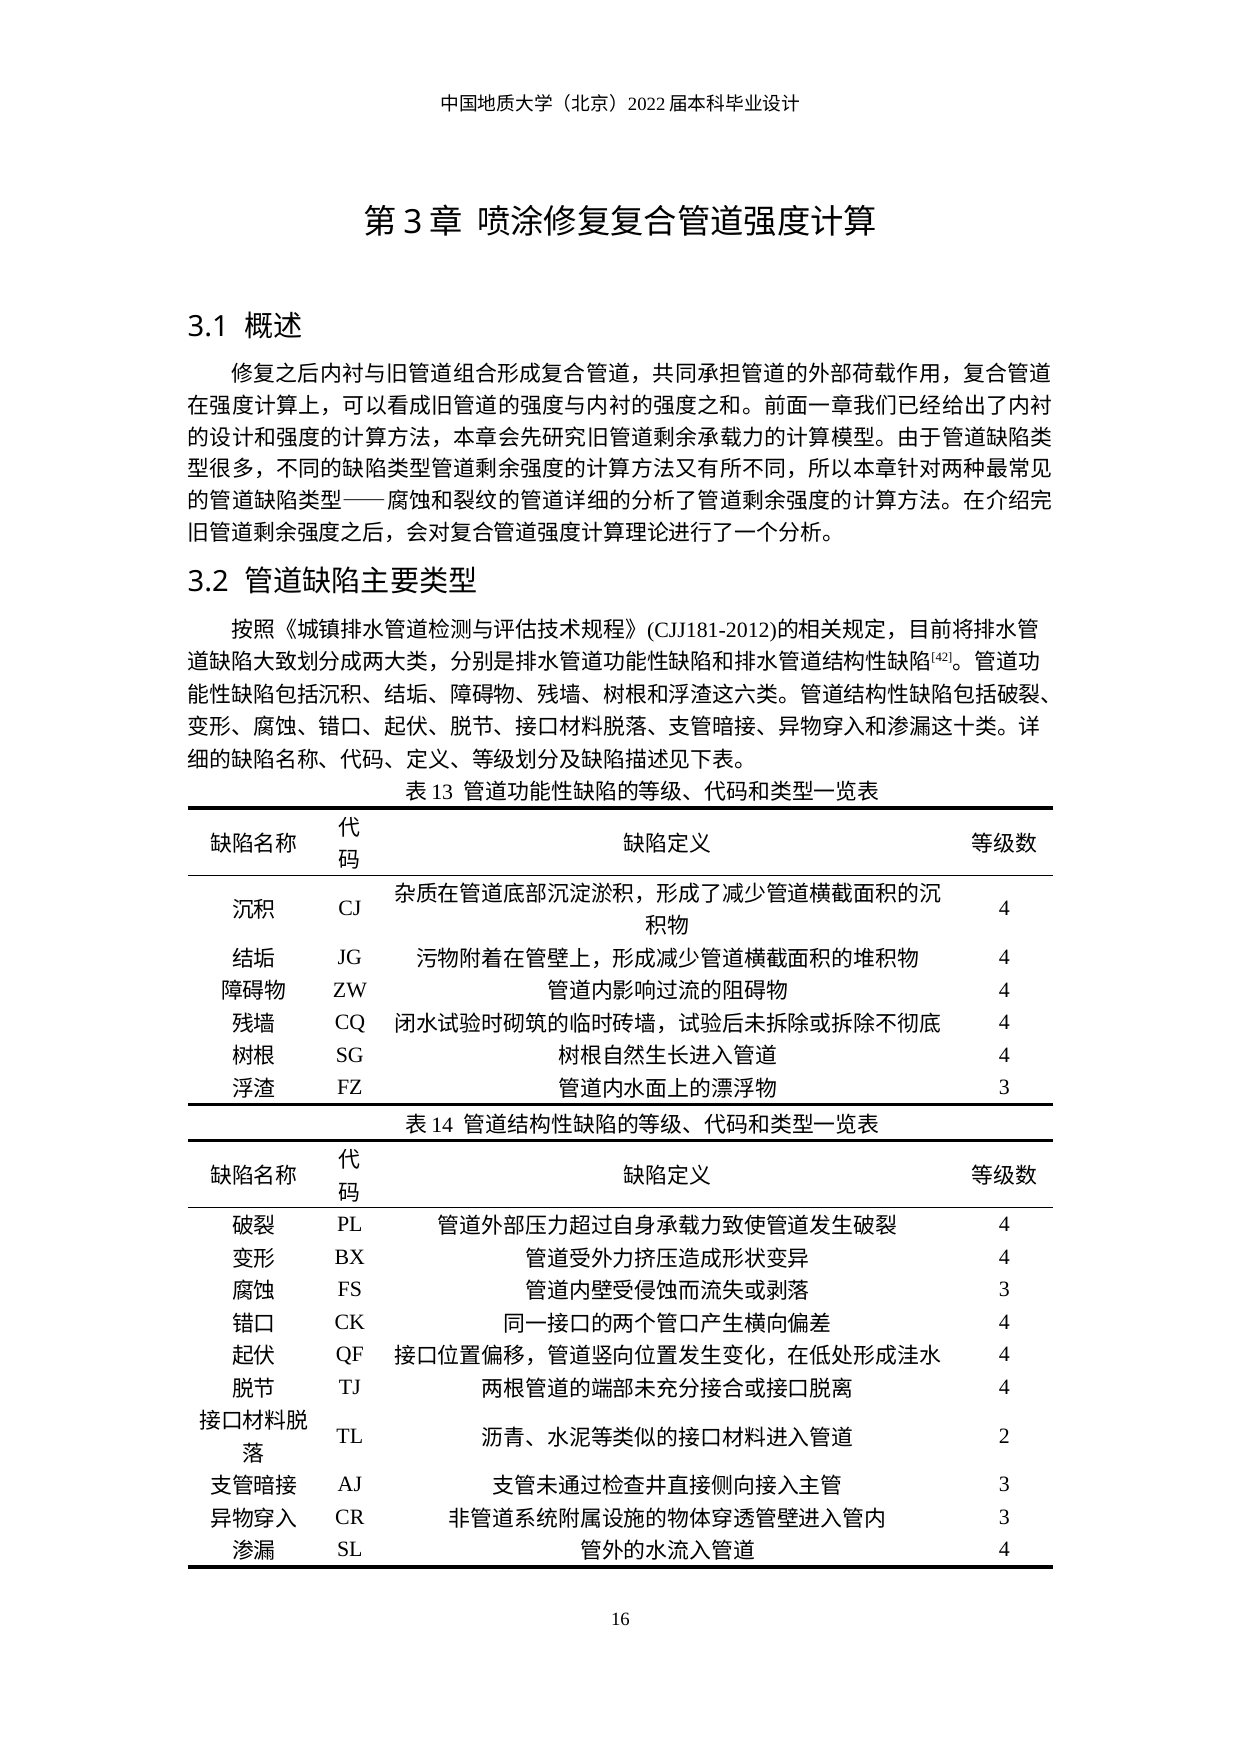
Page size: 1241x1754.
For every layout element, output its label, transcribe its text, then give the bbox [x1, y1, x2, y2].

table_cell 支管暗接 [188, 1468, 320, 1500]
table_cell 残墙 [188, 1006, 320, 1038]
table_cell 异物穿入 [188, 1500, 320, 1533]
table_cell 脱节 [188, 1370, 320, 1403]
text 修复之后内衬与旧管道组合形成复合管道，共同承担管道的外部荷载作用，复合管道在强度计算上，可以看成旧管道的强度与内衬的强度之和。前面一章我们已经给出了内衬的设计和强度的计算方法，本章会先研究旧管道剩余承载力的计算模型。由于管道缺陷类型很多，不同的缺陷类型管道剩余强度的计算方法又有所不同，所以本章针对两种最常见的管道缺陷类型——腐蚀和裂纹的管道详细的分析了管道剩余强度的计算方法。在介绍完旧管道剩余强度之后，会对复合管道强度计算理论进行了一个分析。 [187, 356, 1053, 546]
table_cell 渗漏 [188, 1533, 320, 1565]
table_cell 4 [955, 1240, 1053, 1273]
table_cell SG [320, 1038, 379, 1071]
table_cell 4 [955, 1208, 1053, 1240]
table_cell 接口位置偏移，管道竖向位置发生变化，在低处形成洼水 [380, 1338, 955, 1370]
text 表13 管道功能性缺陷的等级、代码和类型一览表 [187, 774, 1053, 806]
table_cell 4 [955, 1006, 1053, 1038]
table_cell TL [320, 1403, 379, 1468]
table_cell QF [320, 1338, 379, 1370]
table_cell 4 [955, 1370, 1053, 1403]
table_cell 2 [955, 1403, 1053, 1468]
table_cell AJ [320, 1468, 379, 1500]
table_cell 4 [955, 973, 1053, 1006]
table_cell 4 [955, 1338, 1053, 1370]
table_cell 沥青、水泥等类似的接口材料进入管道 [380, 1403, 955, 1468]
table_header 缺陷定义 [380, 810, 955, 874]
table_cell 管道内影响过流的阻碍物 [380, 973, 955, 1006]
table_cell BX [320, 1240, 379, 1273]
table_cell FZ [320, 1071, 379, 1103]
text 按照《城镇排水管道检测与评估技术规程》(CJJ181-2012)的相关规定，目前将排水管道缺陷大致划分成两大类，分别是排水管道功能性缺陷和排水管道结构性缺陷[42]。管道功能性缺陷包括沉积、结垢、障碍物、残墙、树根和浮渣这六类。管道结构性缺陷包括破裂、变形、腐蚀、错口、起伏、脱节、接口材料脱落、支管暗接、异物穿入和渗漏这十类。详细的缺陷名称、代码、定义、等级划分及缺陷描述见下表。 [187, 611, 1053, 774]
table_cell CJ [320, 876, 379, 941]
table_cell PL [320, 1208, 379, 1240]
table_cell CK [320, 1305, 379, 1338]
table_header 缺陷定义 [380, 1142, 955, 1207]
table_header 等级数 [955, 810, 1053, 874]
table_cell 管道外部压力超过自身承载力致使管道发生破裂 [380, 1208, 955, 1240]
table_header 缺陷名称 [188, 810, 320, 874]
table_cell ZW [320, 973, 379, 1006]
table_cell 腐蚀 [188, 1273, 320, 1305]
table_cell 结垢 [188, 941, 320, 973]
table_header 缺陷名称 [188, 1142, 320, 1207]
table_cell 沉积 [188, 876, 320, 941]
table_cell 错口 [188, 1305, 320, 1338]
table_cell SL [320, 1533, 379, 1565]
table_cell 两根管道的端部未充分接合或接口脱离 [380, 1370, 955, 1403]
table_cell 4 [955, 1038, 1053, 1071]
table_cell 4 [955, 876, 1053, 941]
table_cell 接口材料脱落 [188, 1403, 320, 1468]
table_cell 闭水试验时砌筑的临时砖墙，试验后未拆除或拆除不彻底 [380, 1006, 955, 1038]
table_cell 非管道系统附属设施的物体穿透管壁进入管内 [380, 1500, 955, 1533]
table_cell 4 [955, 1305, 1053, 1338]
text 表14 管道结构性缺陷的等级、代码和类型一览表 [187, 1106, 1053, 1139]
table_header 代码 [320, 810, 379, 874]
table_cell 3 [955, 1468, 1053, 1500]
table_cell CR [320, 1500, 379, 1533]
table_cell 4 [955, 1533, 1053, 1565]
table_cell 管外的水流入管道 [380, 1533, 955, 1565]
table_cell 管道内壁受侵蚀而流失或剥落 [380, 1273, 955, 1305]
table_cell 3 [955, 1273, 1053, 1305]
table_cell 树根 [188, 1038, 320, 1071]
table_cell TJ [320, 1370, 379, 1403]
table_cell CQ [320, 1006, 379, 1038]
table_cell 管道受外力挤压造成形状变异 [380, 1240, 955, 1273]
table_cell JG [320, 941, 379, 973]
subtitle 第3章 喷涂修复复合管道强度计算 [187, 194, 1053, 243]
table_cell 同一接口的两个管口产生横向偏差 [380, 1305, 955, 1338]
table_cell 障碍物 [188, 973, 320, 1006]
table_cell 起伏 [188, 1338, 320, 1370]
subtitle 3.1 概述 [187, 291, 1053, 356]
table_cell 变形 [188, 1240, 320, 1273]
subtitle 3.2 管道缺陷主要类型 [187, 546, 1053, 611]
table_cell 污物附着在管壁上，形成减少管道横截面积的堆积物 [380, 941, 955, 973]
table_cell 浮渣 [188, 1071, 320, 1103]
table_header 代码 [320, 1142, 379, 1207]
table_cell 3 [955, 1500, 1053, 1533]
table_cell FS [320, 1273, 379, 1305]
table_header 等级数 [955, 1142, 1053, 1207]
table_cell 3 [955, 1071, 1053, 1103]
table_cell 管道内水面上的漂浮物 [380, 1071, 955, 1103]
table_cell 破裂 [188, 1208, 320, 1240]
table_cell 支管未通过检查井直接侧向接入主管 [380, 1468, 955, 1500]
table_cell 杂质在管道底部沉淀淤积，形成了减少管道横截面积的沉积物 [380, 876, 955, 941]
table_cell 树根自然生长进入管道 [380, 1038, 955, 1071]
table_cell 4 [955, 941, 1053, 973]
